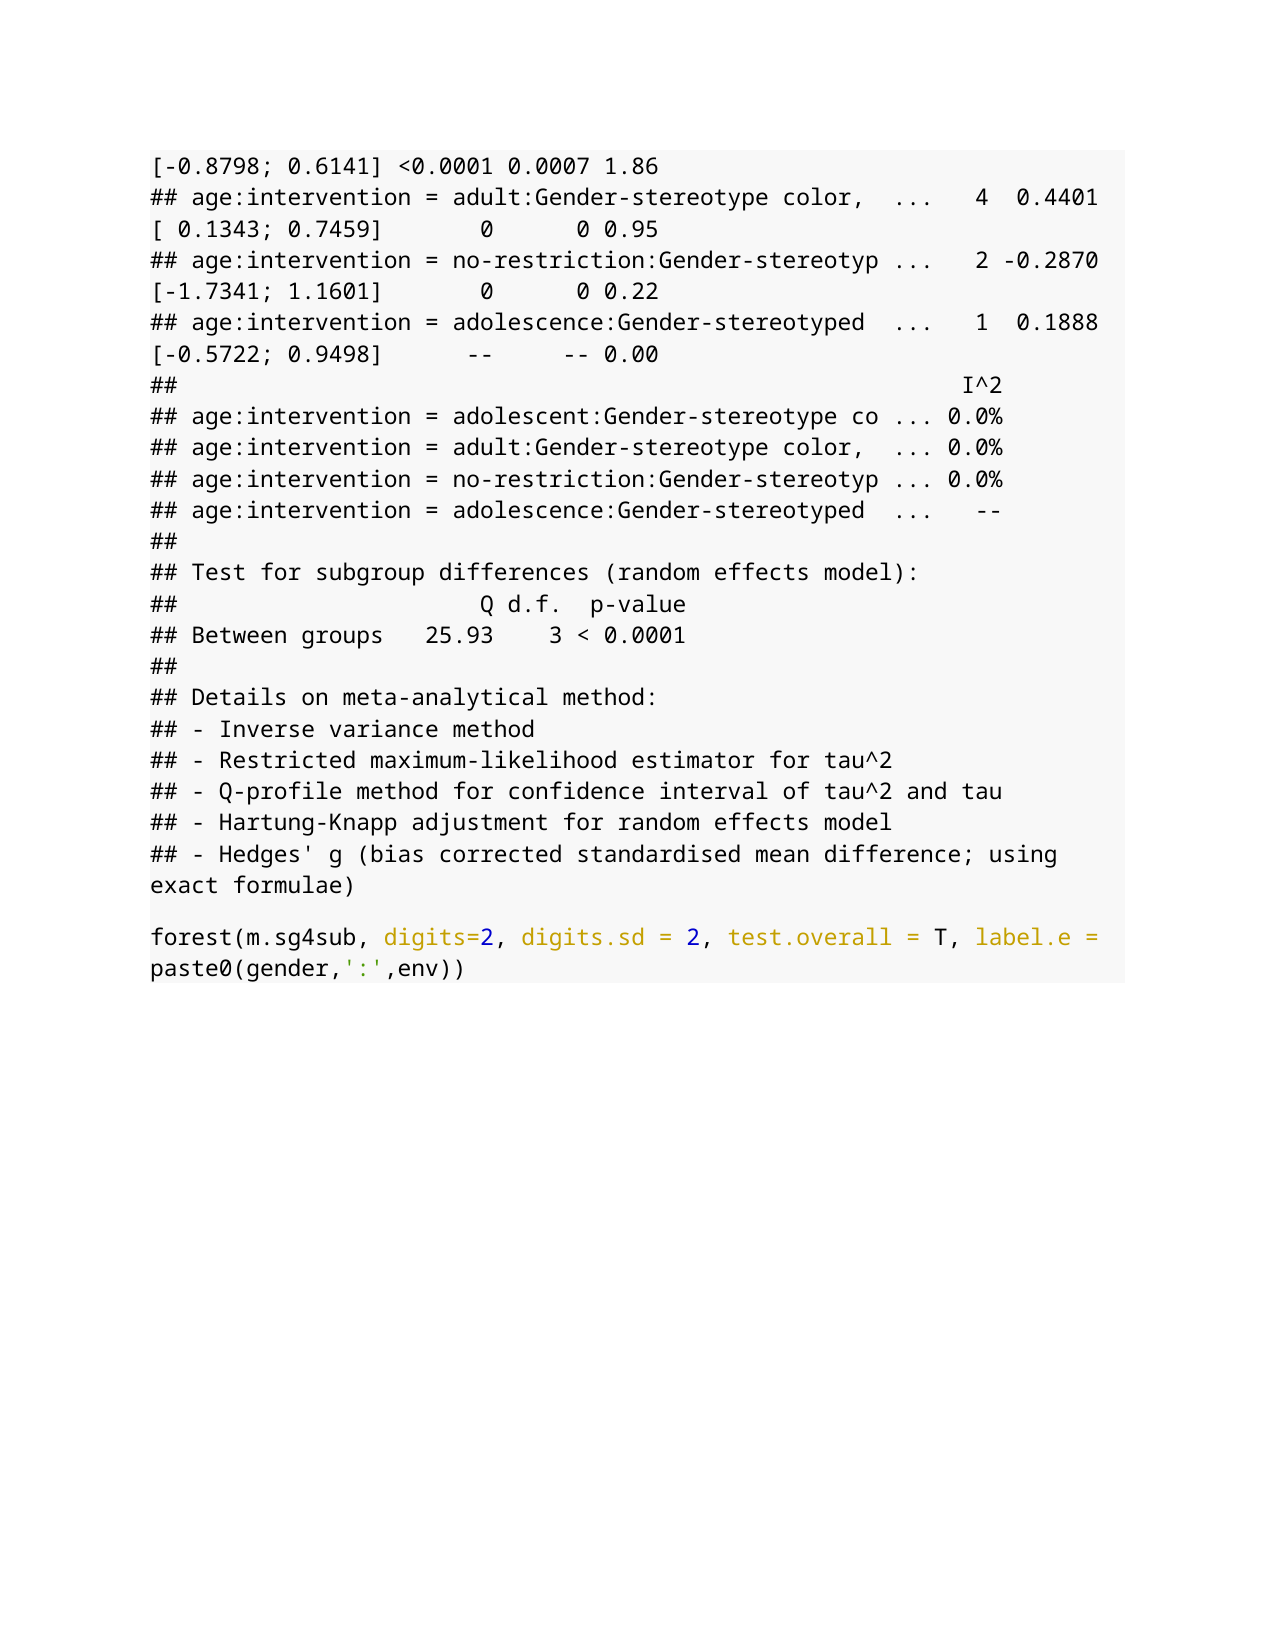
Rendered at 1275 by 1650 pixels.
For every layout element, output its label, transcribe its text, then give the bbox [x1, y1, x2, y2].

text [150, 150, 1125, 900]
text forest(m.sg4sub, digits=2, digits.sd = 2, test.overall = T, label.e = paste0(gender,':',env)) [466, 921, 1125, 983]
